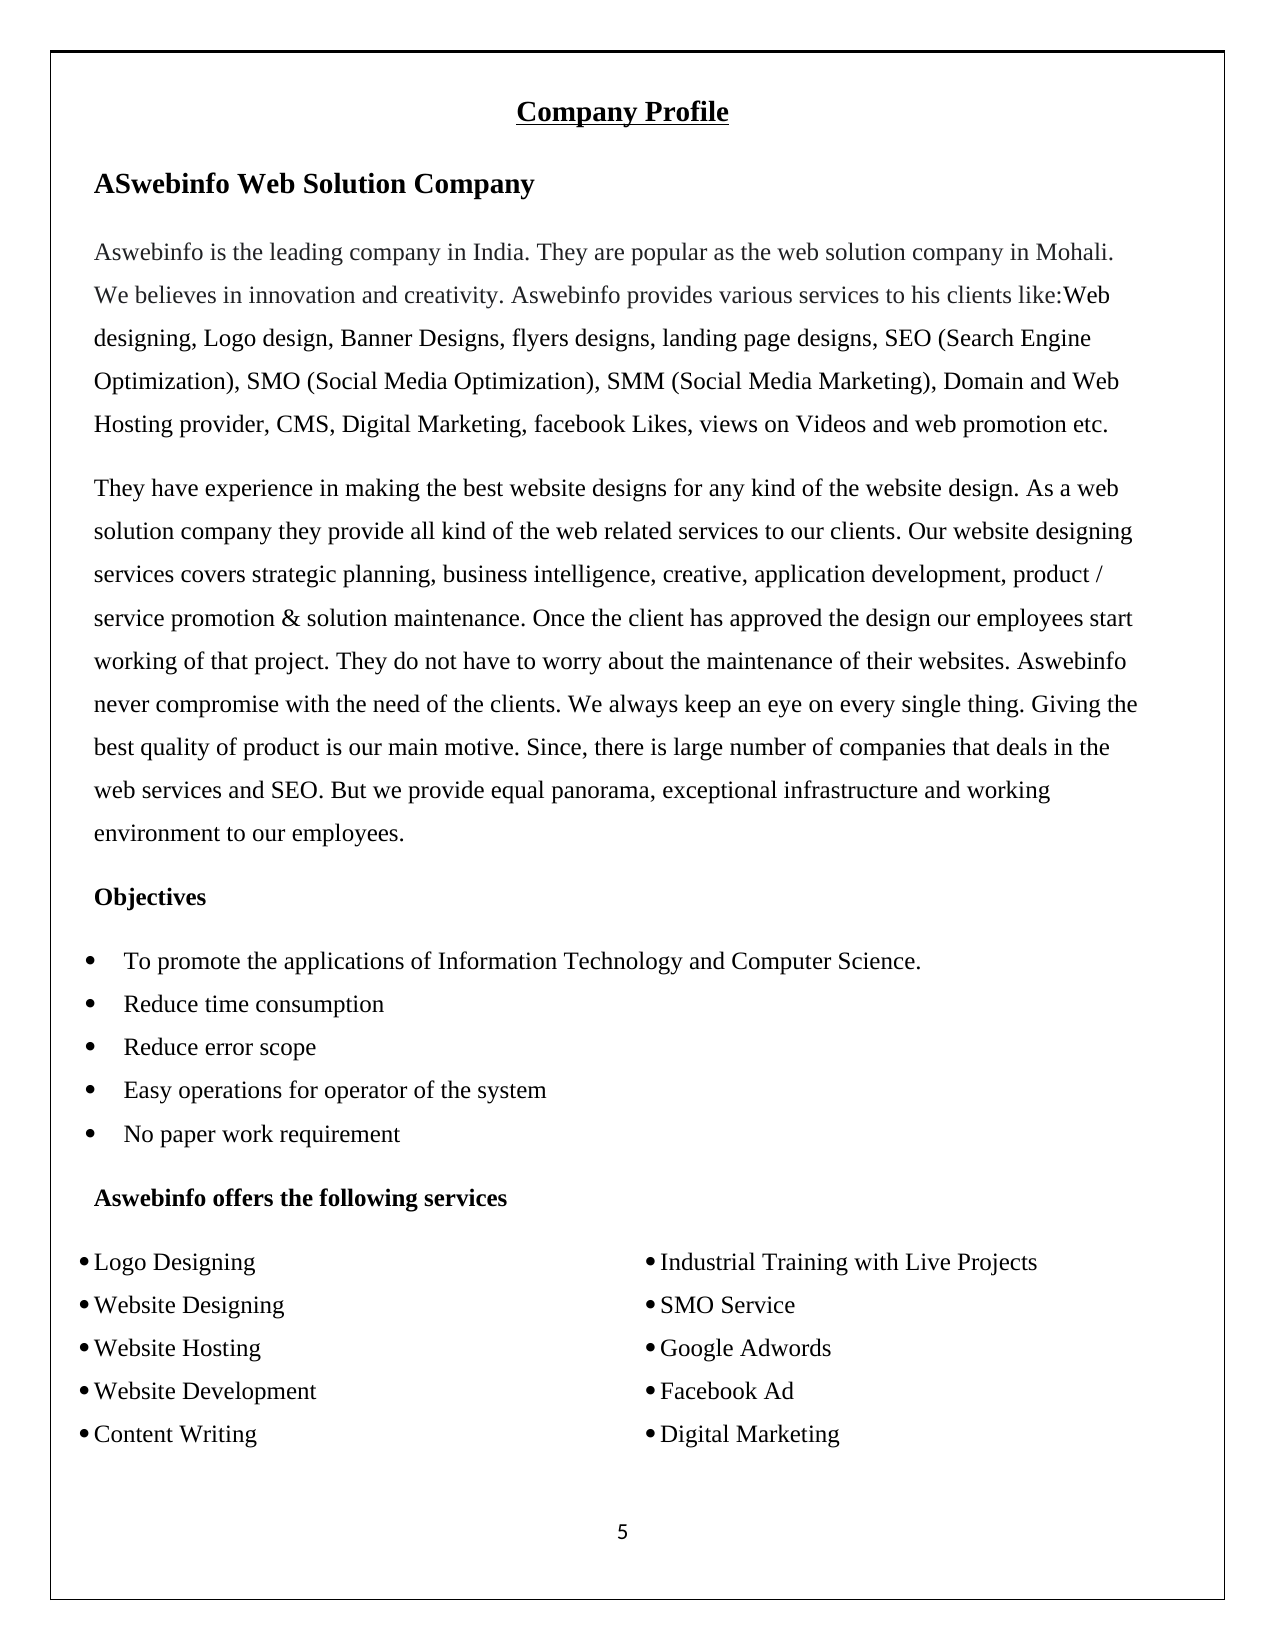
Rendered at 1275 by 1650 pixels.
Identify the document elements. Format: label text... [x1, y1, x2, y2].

list Industrial Training with Live Projects [646, 1247, 1151, 1275]
list Reduce error scope [86, 1032, 1151, 1061]
list Digital Marketing [646, 1419, 1151, 1448]
list To promote the applications of Information Technology and Computer Science. [86, 946, 1151, 975]
list SMO Service [646, 1290, 1151, 1318]
text Company Profile [94, 94, 1151, 128]
text Objectives [94, 882, 1151, 911]
list Website Hosting [80, 1333, 585, 1362]
text They have experience in making the best website designs for any kind of the website design. As a web solution company they provide all kind of the web related services to our clients. Our website designing services covers strategic planning, business intelligence, creative, application development, product / service promotion & solution maintenance. Once the client has approved the design our employees start working of that project. They do not have to worry about the maintenance of their websites. Aswebinfo never compromise with the need of the clients. We always keep an eye on every single thing. Giving the best quality of product is our main motive. Since, there is large number of companies that deals in the web services and SEO. But we provide equal panorama, exceptional infrastructure and working environment to our employees. [94, 473, 1151, 847]
list No paper work requirement [86, 1119, 1151, 1147]
text Aswebinfo is the leading company in India. They are popular as the web solution company in Mohali. We believes in innovation and creativity. Aswebinfo provides various services to his clients like:Web designing, Logo design, Banner Designs, flyers designs, landing page designs, SEO (Search Engine Optimization), SMO (Social Media Optimization), SMM (Social Media Marketing), Domain and Web Hosting provider, CMS, Digital Marketing, facebook Likes, views on Videos and web promotion etc. [94, 237, 1151, 438]
list Facebook Ad [646, 1376, 1151, 1405]
list Easy operations for operator of the system [86, 1076, 1151, 1104]
list Google Adwords [646, 1333, 1151, 1362]
list Website Designing [80, 1290, 585, 1318]
list Logo Designing [80, 1247, 585, 1275]
list Reduce time consumption [86, 989, 1151, 1018]
text Aswebinfo offers the following services [94, 1183, 1151, 1211]
list Website Development [80, 1376, 585, 1405]
list Content Writing [80, 1419, 585, 1448]
text ASwebinfo Web Solution Company [94, 166, 1151, 199]
